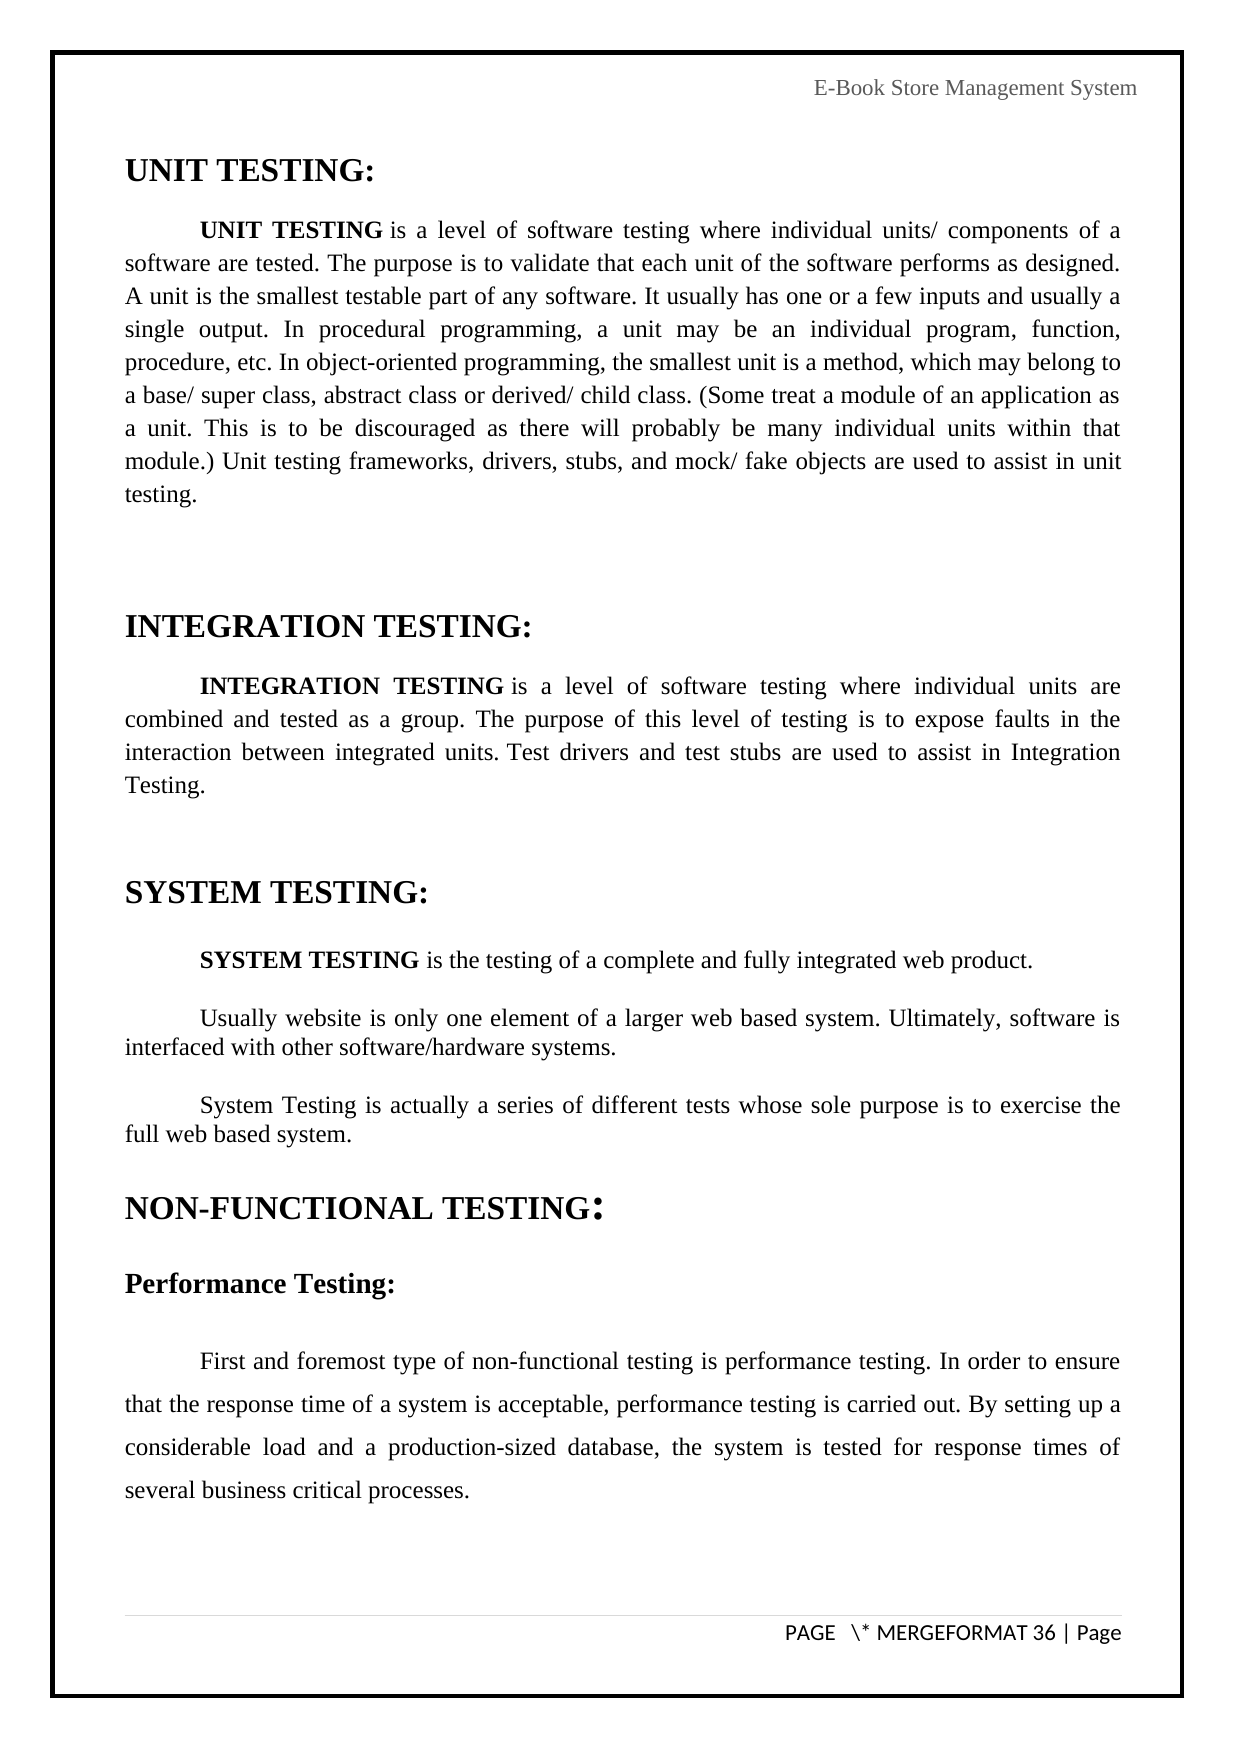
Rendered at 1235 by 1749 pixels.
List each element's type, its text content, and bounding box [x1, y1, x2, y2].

text NON-FUNCTIONAL TESTING: [124, 1177, 1122, 1229]
text First and foremost type of non-functional testing is performance testing. In order to ensure that the response time of a system is acceptable, performance testing is carried out. By setting up a considerable load and a production-sized database, the system is tested for response times of several business critical processes. [124, 1346, 1122, 1504]
text UNIT TESTING: [124, 150, 1122, 188]
text UNIT TESTING is a level of software testing where individual units/ components of a software are tested. The purpose is to validate that each unit of the software performs as designed. A unit is the smallest testable part of any software. It usually has one or a few inputs and usually a single output. In procedural programming, a unit may be an individual program, function, procedure, etc. In object-oriented programming, the smallest unit is a method, which may belong to a base/ super class, abstract class or derived/ child class. (Some treat a module of an application as a unit. This is to be discouraged as there will probably be many individual units within that module.) Unit testing frameworks, drivers, stubs, and mock/ fake objects are used to assist in unit testing. [124, 215, 1122, 303]
subtitle Performance Testing: [124, 1266, 1122, 1300]
text Usually website is only one element of a larger web based system. Ultimately, software is interfaced with other software/hardware systems. [124, 1003, 1122, 1061]
text SYSTEM TESTING is the testing of a complete and fully integrated web product. [124, 945, 1122, 974]
text INTEGRATION TESTING is a level of software testing where individual units are combined and tested as a group. The purpose of this level of testing is to expose faults in the interaction between integrated units. Test drivers and test stubs are used to assist in Integration Testing. [124, 671, 1122, 799]
text UNIT TESTING is a level of software testing where individual units/ components of a software are tested. The purpose is to validate that each unit of the software performs as designed. A unit is the smallest testable part of any software. It usually has one or a few inputs and usually a single output. In procedural programming, a unit may be an individual program, function, procedure, etc. In object-oriented programming, the smallest unit is a method, which may belong to a base/ super class, abstract class or derived/ child class. (Some treat a module of an application as a unit. This is to be discouraged as there will probably be many individual units within that module.) Unit testing frameworks, drivers, stubs, and mock/ fake objects are used to assist in unit testing. [124, 304, 1122, 508]
text SYSTEM TESTING: [124, 872, 1122, 911]
text System Testing is actually a series of different tests whose sole purpose is to exercise the full web based system. [124, 1090, 1122, 1147]
text INTEGRATION TESTING: [124, 606, 1122, 644]
